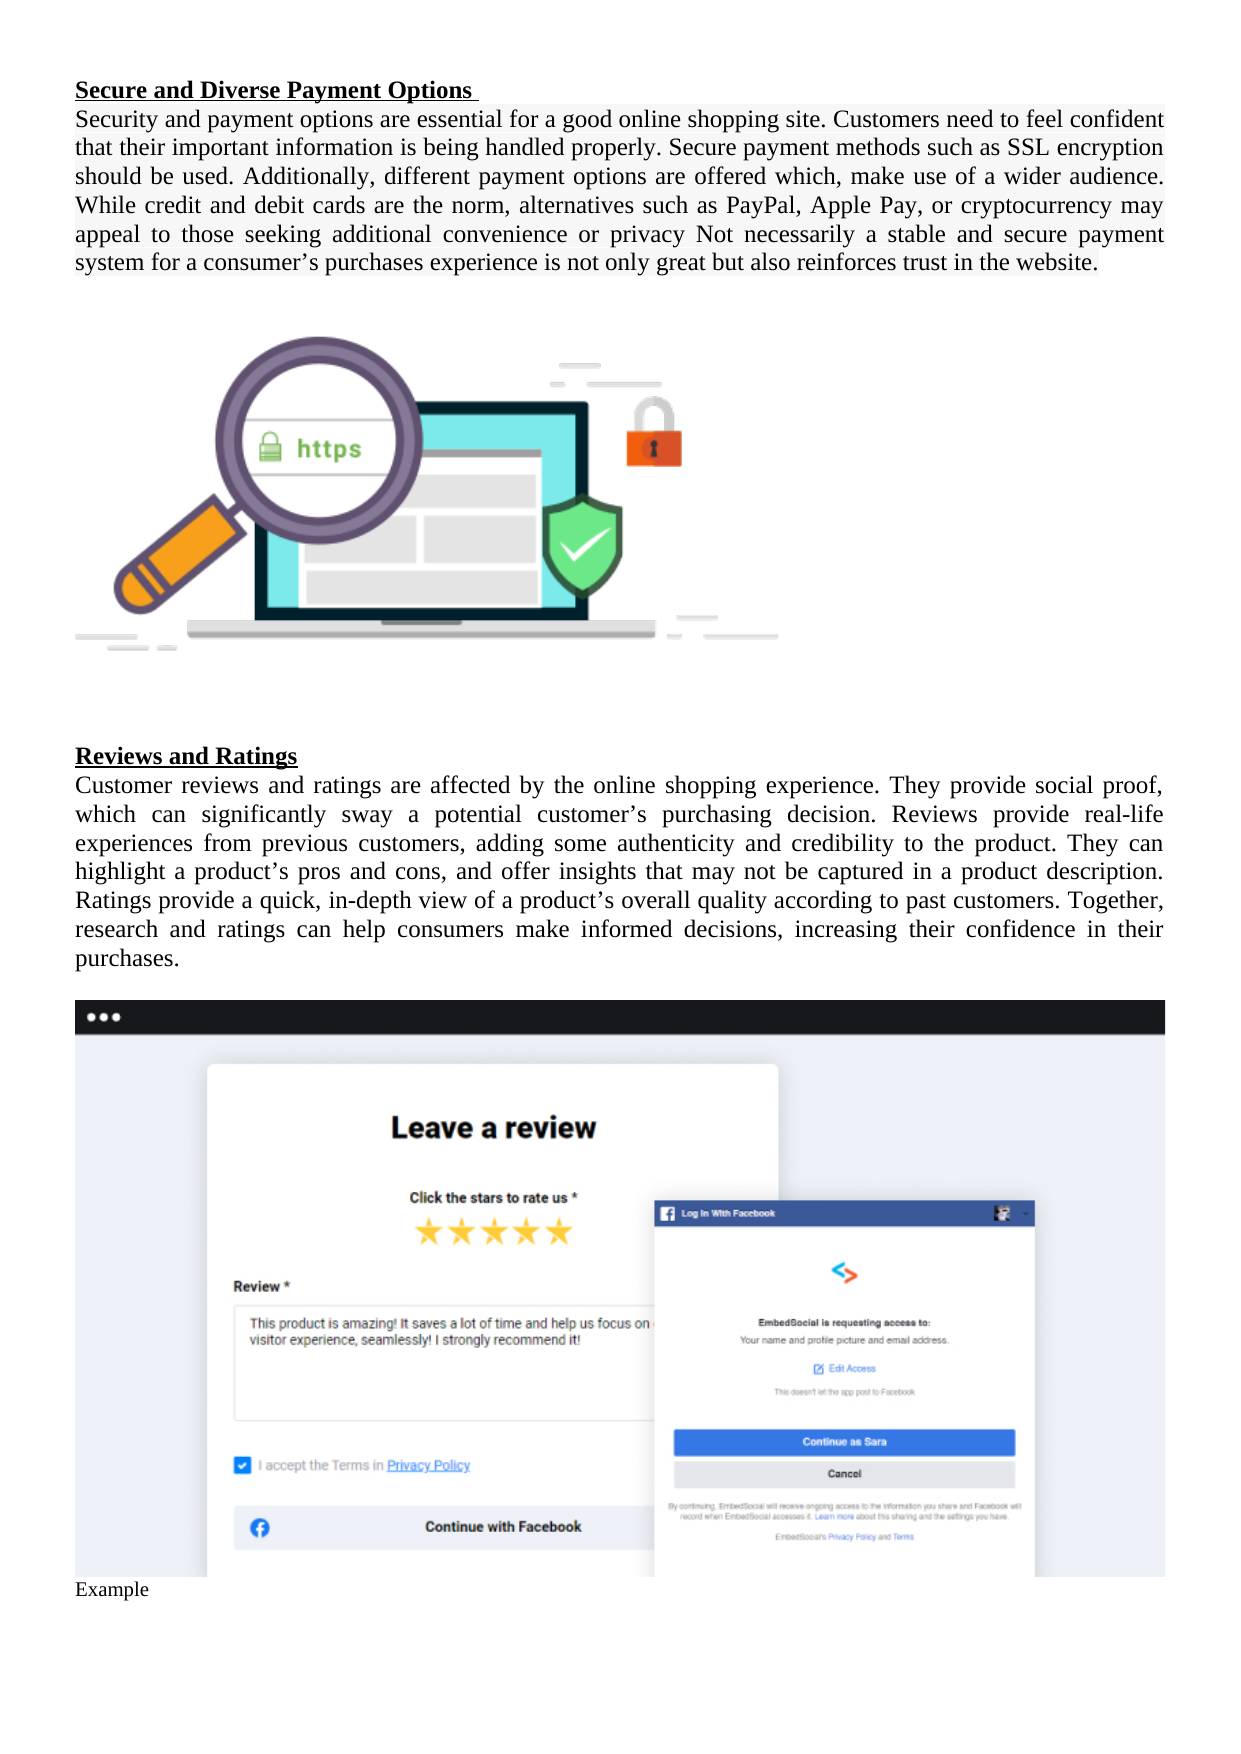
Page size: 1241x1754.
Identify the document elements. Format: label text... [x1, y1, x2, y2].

text Reviews and Ratings [75, 741, 1165, 770]
text Customer reviews and ratings are affected by the online shopping experience. They provide social proof, which can significantly sway a potential customer’s purchasing decision. Reviews provide real-life experiences from previous customers, adding some authenticity and credibility to the product. They can highlight a product’s pros and cons, and offer insights that may not be captured in a product description. Ratings provide a quick, in-depth view of a product’s overall quality according to past customers. Together, research and ratings can help consumers make informed decisions, increasing their confidence in their purchases. [75, 770, 1165, 971]
text Example [75, 1577, 1165, 1601]
picture [75, 276, 779, 713]
text Secure and Diverse Payment Options [75, 75, 1165, 104]
picture [75, 1000, 1166, 1577]
